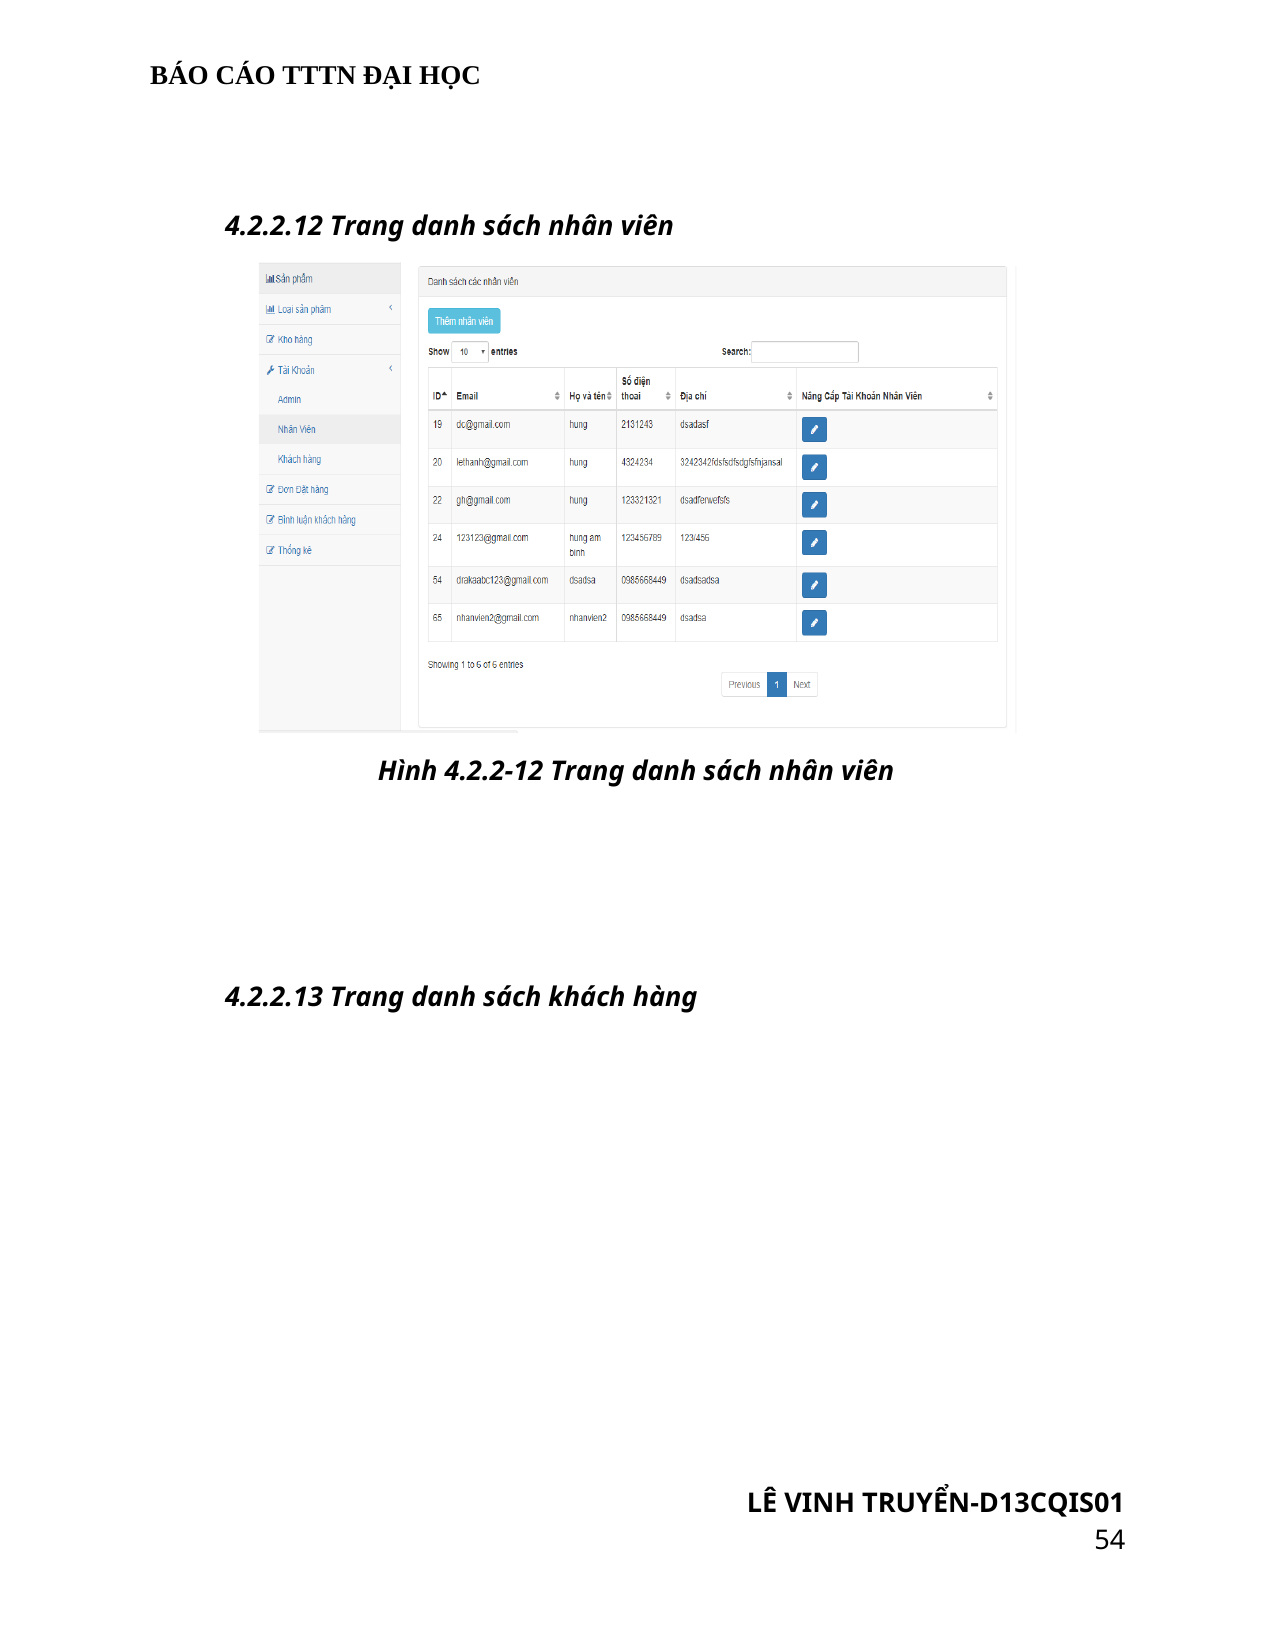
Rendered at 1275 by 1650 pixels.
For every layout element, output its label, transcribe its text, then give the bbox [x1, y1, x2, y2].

text Hình 4.2.2-12 Trang danh sách nhân viên [150, 752, 1125, 789]
text 4.2.2.12 Trang danh sách nhân viên [150, 206, 1125, 243]
text 4.2.2.13 Trang danh sách khách hàng [150, 978, 1125, 1014]
